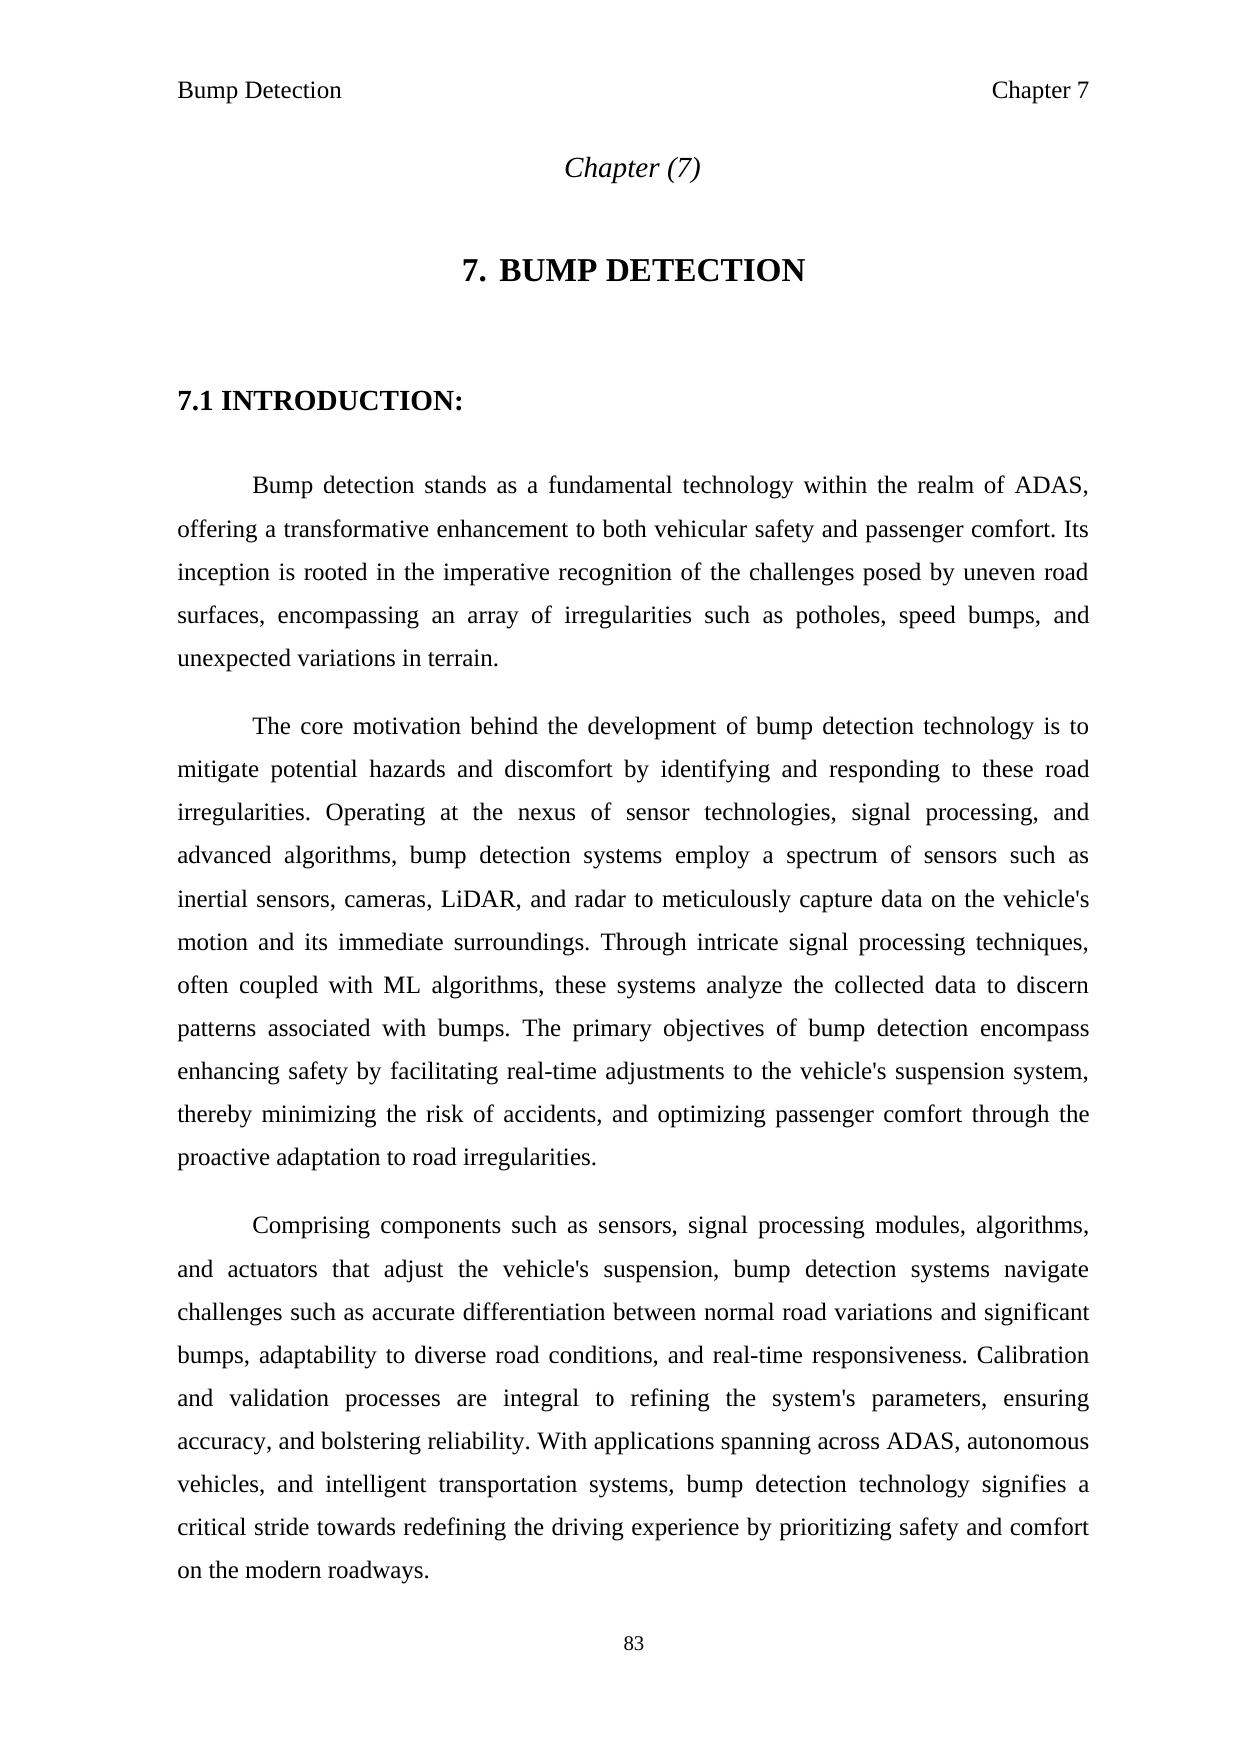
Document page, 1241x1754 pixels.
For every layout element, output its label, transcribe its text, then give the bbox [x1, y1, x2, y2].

text Bump detection stands as a fundamental technology within the realm of ADAS, offering a transformative enhancement to both vehicular safety and passenger comfort. Its inception is rooted in the imperative recognition of the challenges posed by uneven road surfaces, encompassing an array of irregularities such as potholes, speed bumps, and unexpected variations in terrain. [177, 471, 1090, 672]
text The core motivation behind the development of bump detection technology is to mitigate potential hazards and discomfort by identifying and responding to these road irregularities. Operating at the nexus of sensor technologies, signal processing, and advanced algorithms, bump detection systems employ a spectrum of sensors such as inertial sensors, cameras, LiDAR, and radar to meticulously capture data on the vehicle's motion and its immediate surroundings. Through intricate signal processing techniques, often coupled with ML algorithms, these systems analyze the collected data to discern patterns associated with bumps. The primary objectives of bump detection encompass enhancing safety by facilitating real-time adjustments to the vehicle's suspension system, thereby minimizing the risk of accidents, and optimizing passenger comfort through the proactive adaptation to road irregularities. [177, 711, 1090, 1171]
text Comprising components such as sensors, signal processing modules, algorithms, and actuators that adjust the vehicle's suspension, bump detection systems navigate challenges such as accurate differentiation between normal road variations and significant bumps, adaptability to diverse road conditions, and real-time responsiveness. Calibration and validation processes are integral to refining the system's parameters, ensuring accuracy, and bolstering reliability. With applications spanning across ADAS, autonomous vehicles, and intelligent transportation systems, bump detection technology signifies a critical stride towards redefining the driving experience by prioritizing safety and comfort on the modern roadways. [177, 1211, 1090, 1584]
subtitle 7.1 introduction: [177, 383, 1090, 416]
subtitle Bump detection [177, 250, 1090, 289]
text Chapter (7) [177, 150, 1090, 183]
